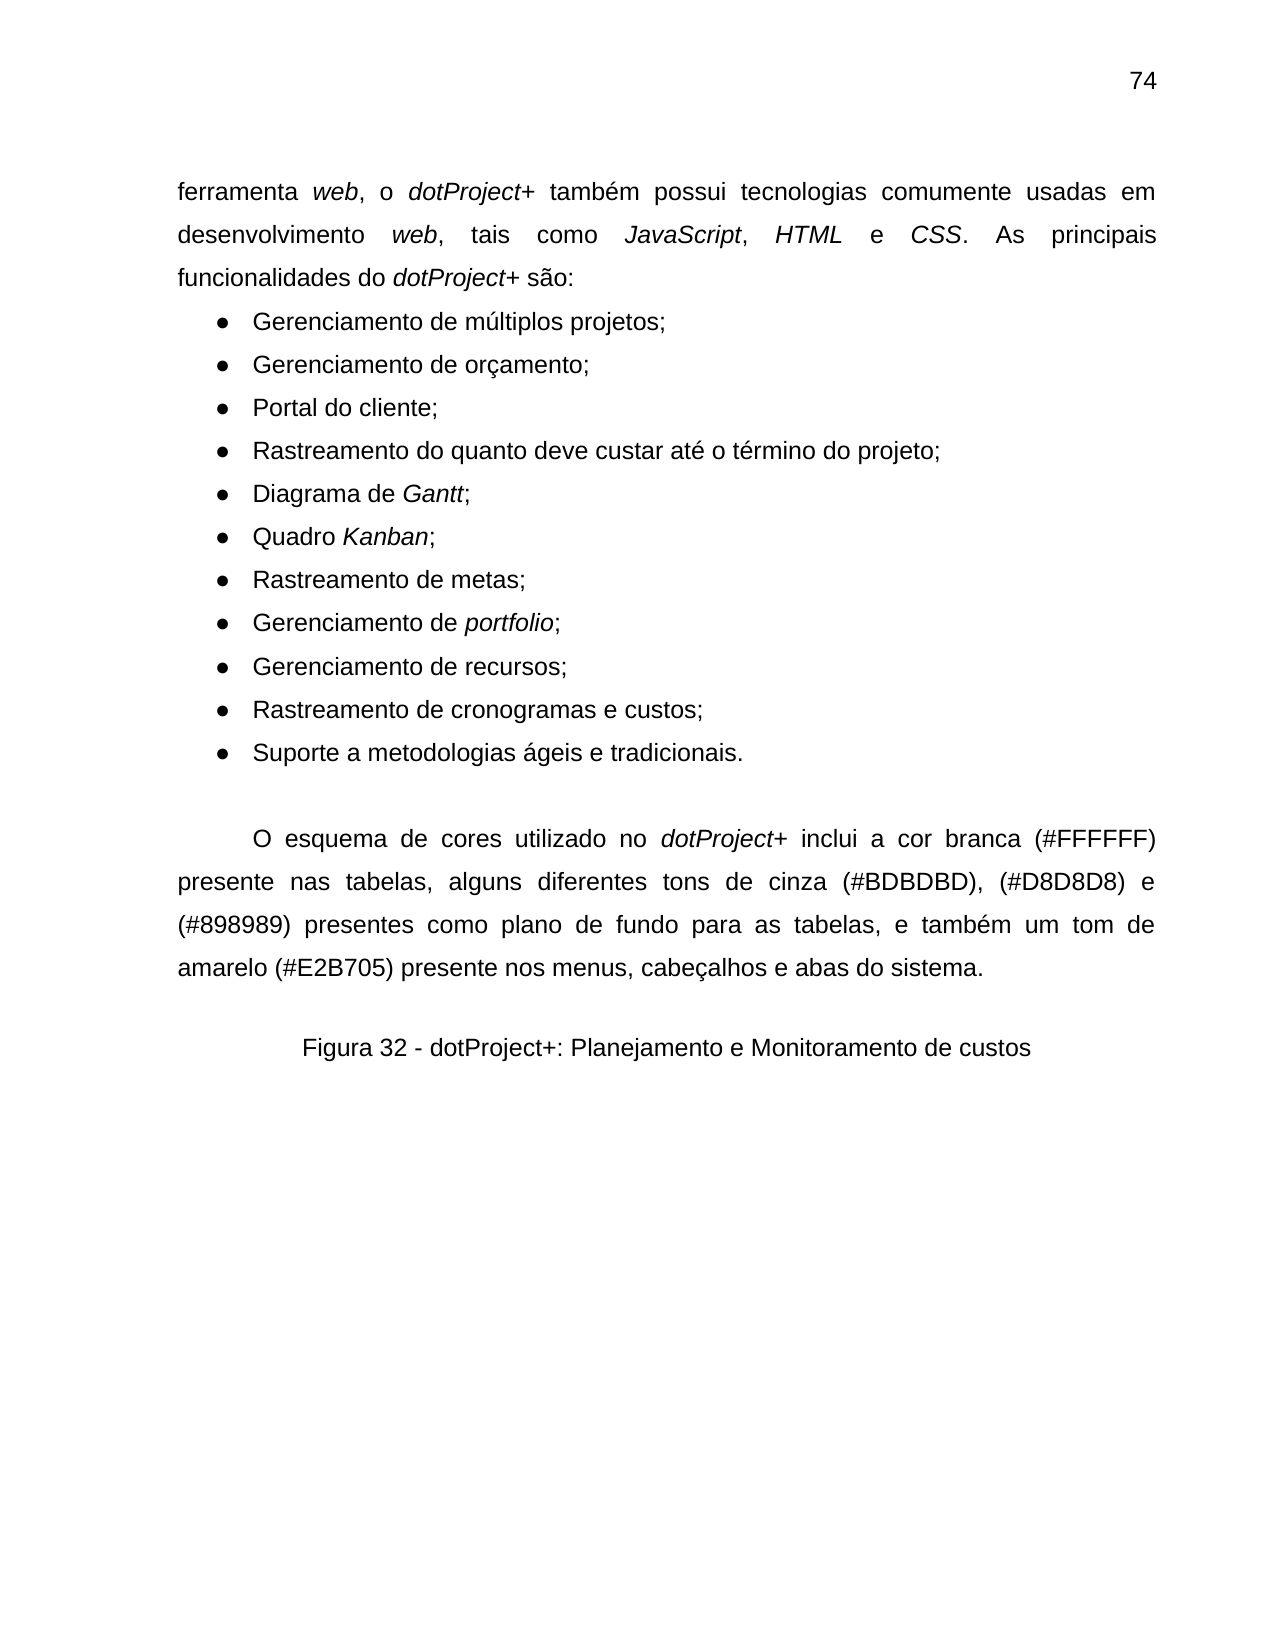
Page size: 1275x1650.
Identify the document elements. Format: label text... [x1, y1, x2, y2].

list Gerenciamento de recursos; [215, 652, 1157, 680]
text Figura 32 - dotProject+: Planejamento e Monitoramento de custos [177, 1032, 1157, 1061]
list Suporte a metodologias ágeis e tradicionais. [215, 738, 1157, 767]
list Diagrama de Gantt; [215, 479, 1157, 508]
list Rastreamento de cronogramas e custos; [215, 695, 1157, 723]
list Rastreamento de metas; [215, 565, 1157, 594]
list Quadro Kanban; [215, 522, 1157, 551]
list Rastreamento do quanto deve custar até o término do projeto; [215, 436, 1157, 465]
list Gerenciamento de orçamento; [215, 350, 1157, 378]
text O esquema de cores utilizado no dotProject+ inclui a cor branca (#FFFFFF) presente nas tabelas, alguns diferentes tons de cinza (#BDBDBD), (#D8D8D8) e (#898989) presentes como plano de fundo para as tabelas, e também um tom de amarelo (#E2B705) presente nos menus, cabeçalhos e abas do sistema. [177, 824, 1157, 982]
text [177, 177, 1157, 292]
list Gerenciamento de múltiplos projetos; [215, 307, 1157, 335]
list Portal do cliente; [215, 393, 1157, 422]
list Gerenciamento de portfolio; [215, 608, 1157, 637]
